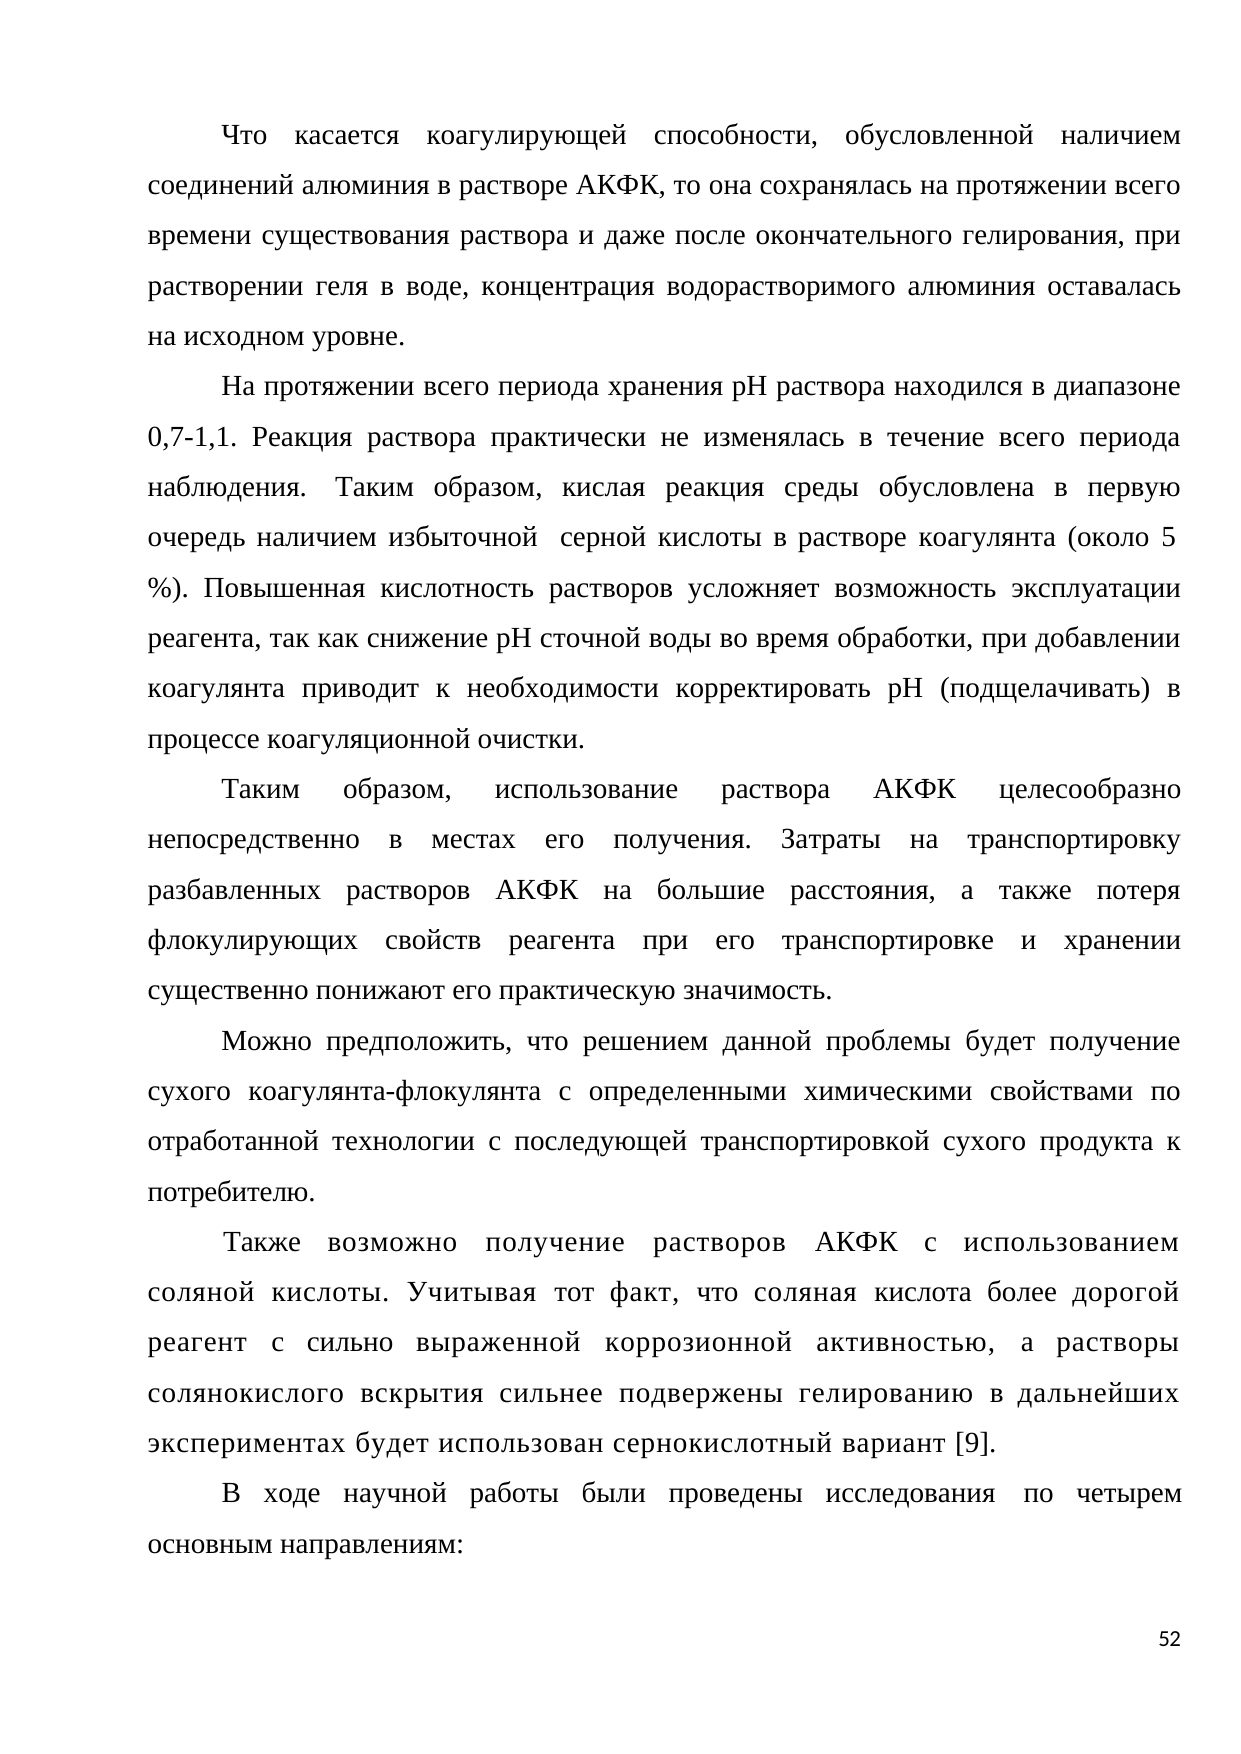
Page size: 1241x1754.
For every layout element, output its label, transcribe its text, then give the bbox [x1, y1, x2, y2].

text Можно предположить, что решением данной проблемы будет получение сухого коагулянта-флокулянта с определенными химическими свойствами по отработанной технологии с последующей транспортировкой сухого продукта к потребителю. [147, 1023, 1181, 1207]
text Таким образом, использование раствора АКФК целесообразно непосредственно в местах его получения. Затраты на транспортировку разбавленных растворов АКФК на большие расстояния, а также потеря флокулирующих свойств реагента при его транспортировке и хранении существенно понижают его практическую значимость. [147, 771, 1182, 1006]
text На протяжении всего периода хранения рН раствора находился в диапазоне 0,7-1,1. Реакция раствора практически не изменялась в течение всего периода наблюдения. Таким образом, кислая реакция среды обусловлена в первую очередь наличием избыточной серной кислоты в растворе коагулянта (около 5 [147, 368, 1182, 553]
text Что касается коагулирующей способности, обусловленной наличием соединений алюминия в растворе АКФК, то она сохранялась на протяжении всего времени существования раствора и даже после окончательного гелирования, при растворении геля в воде, концентрация водорастворимого алюминия оставалась на исходном уровне. [147, 117, 1182, 352]
text Также возможно получение растворов АКФК с использованием соляной кислоты. Учитывая тот факт, что соляная кислота более дорогой реагент с сильно выраженной коррозионной активностью, а растворы солянокислого вскрытия сильнее подвержены гелированию в дальнейших экспериментах будет использован сернокислотный вариант [9]. [147, 1224, 1179, 1459]
text В ходе научной работы были проведены исследования по четырем основным направлениям: [147, 1476, 1182, 1560]
text %). Повышенная кислотность растворов усложняет возможность эксплуатации реагента, так как снижение рН сточной воды во время обработки, при добавлении коагулянта приводит к необходимости корректировать рН (подщелачивать) в процессе коагуляционной очистки. [147, 570, 1182, 754]
